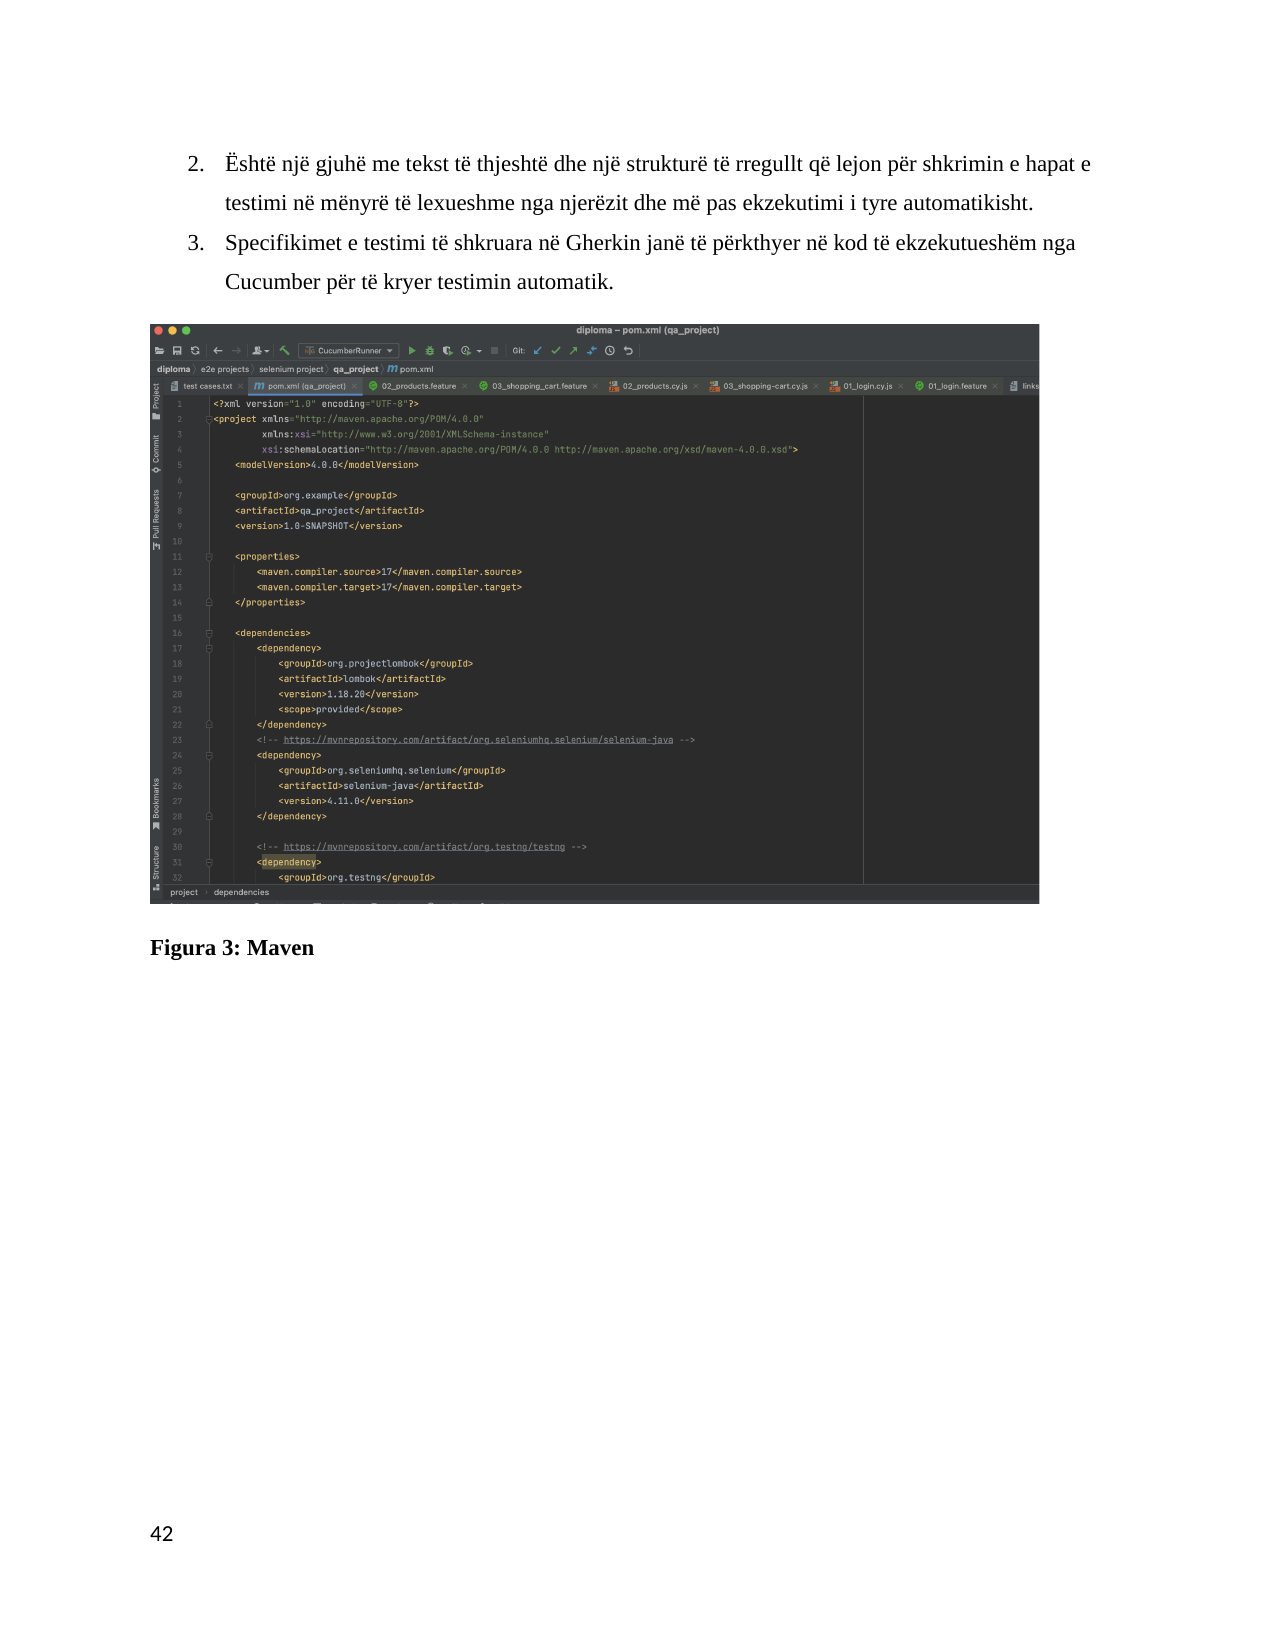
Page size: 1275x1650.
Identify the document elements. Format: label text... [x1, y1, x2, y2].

picture [150, 324, 1040, 904]
list Specifikimet e testimi të shkruara në Gherkin janë të përkthyer në kod të ekzekutueshëm nga Cucumber për të kryer testimin automatik. [187, 229, 1125, 295]
text Figura 3: Maven [150, 934, 1125, 961]
list Është një gjuhë me tekst të thjeshtë dhe një strukturë të rregullt që lejon për shkrimin e hapat e testimi në mënyrë të lexueshme nga njerëzit dhe më pas ekzekutimi i tyre automatikisht. [187, 150, 1125, 216]
